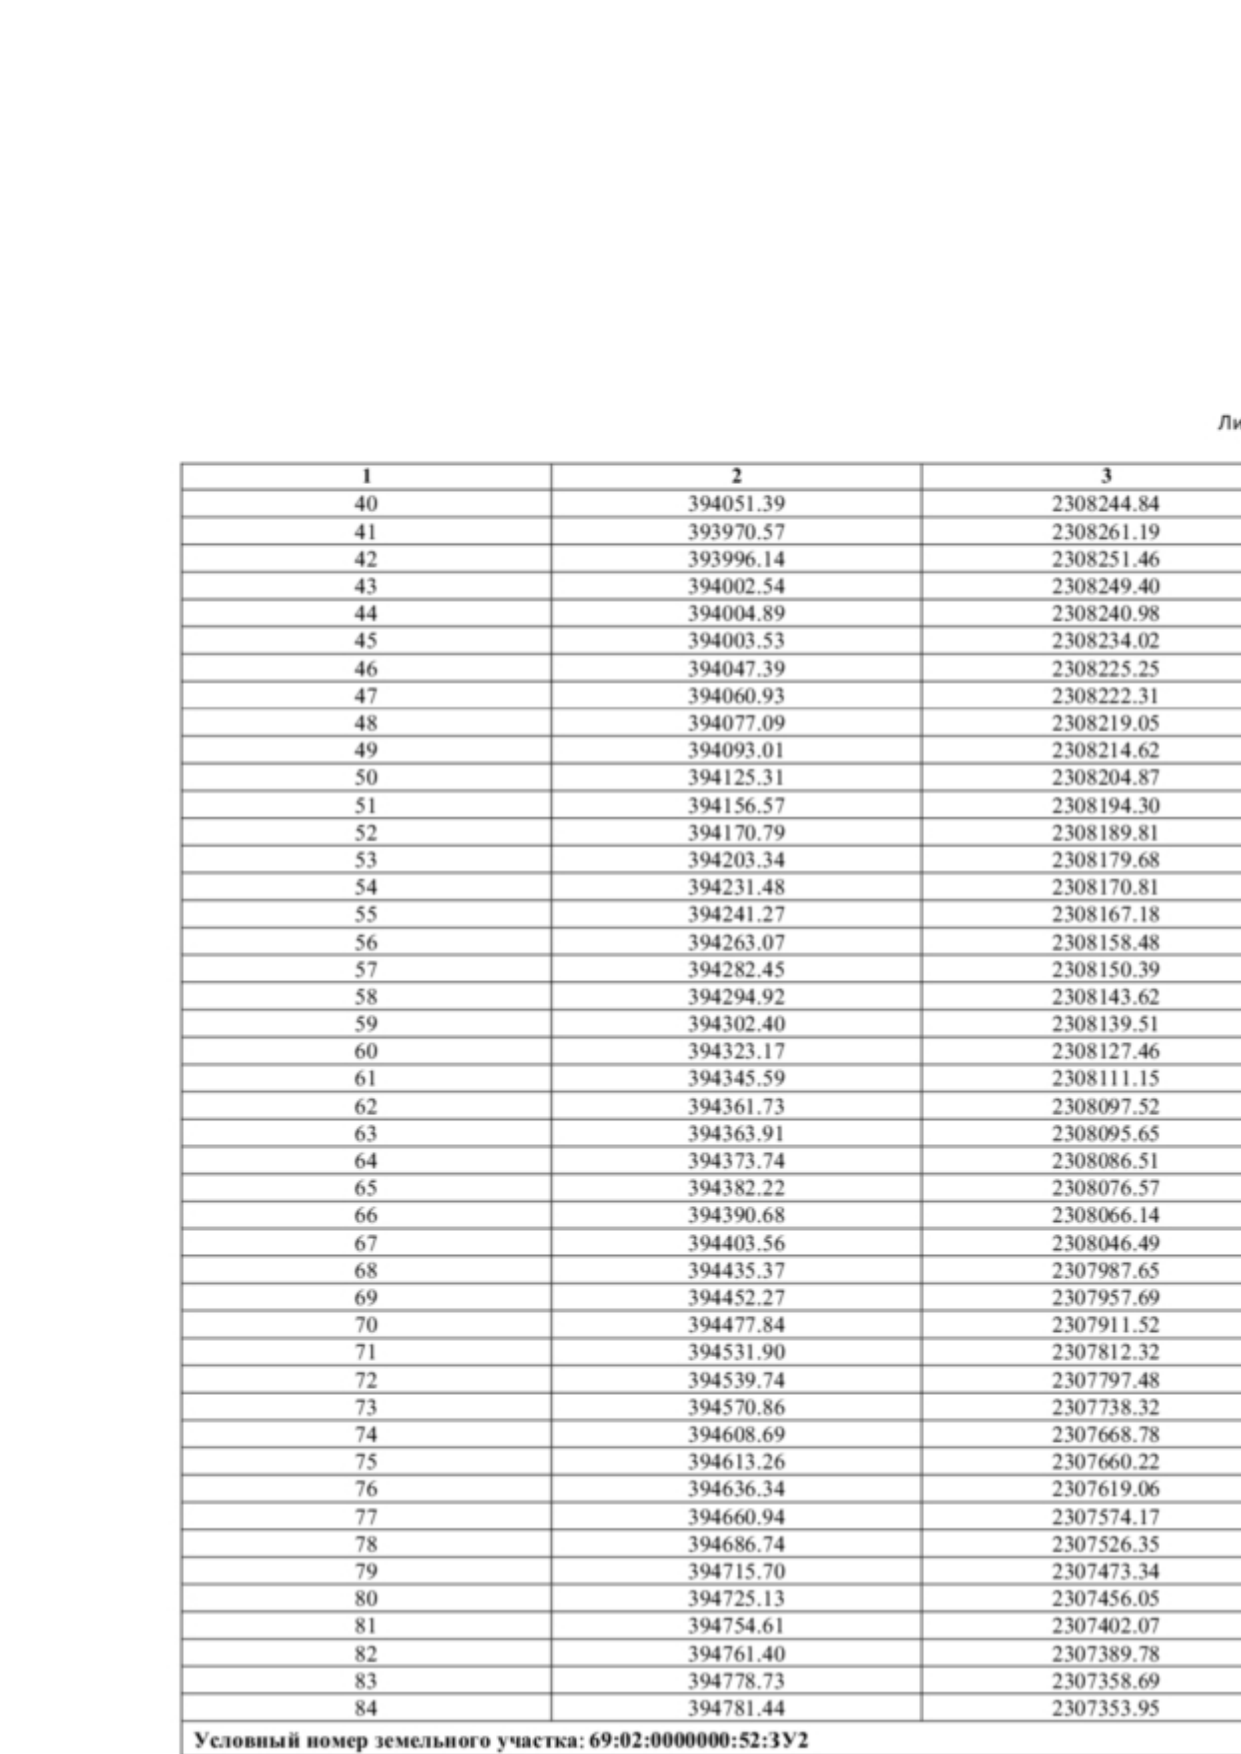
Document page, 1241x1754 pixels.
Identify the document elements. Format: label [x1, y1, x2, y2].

picture [118, 334, 1241, 1754]
